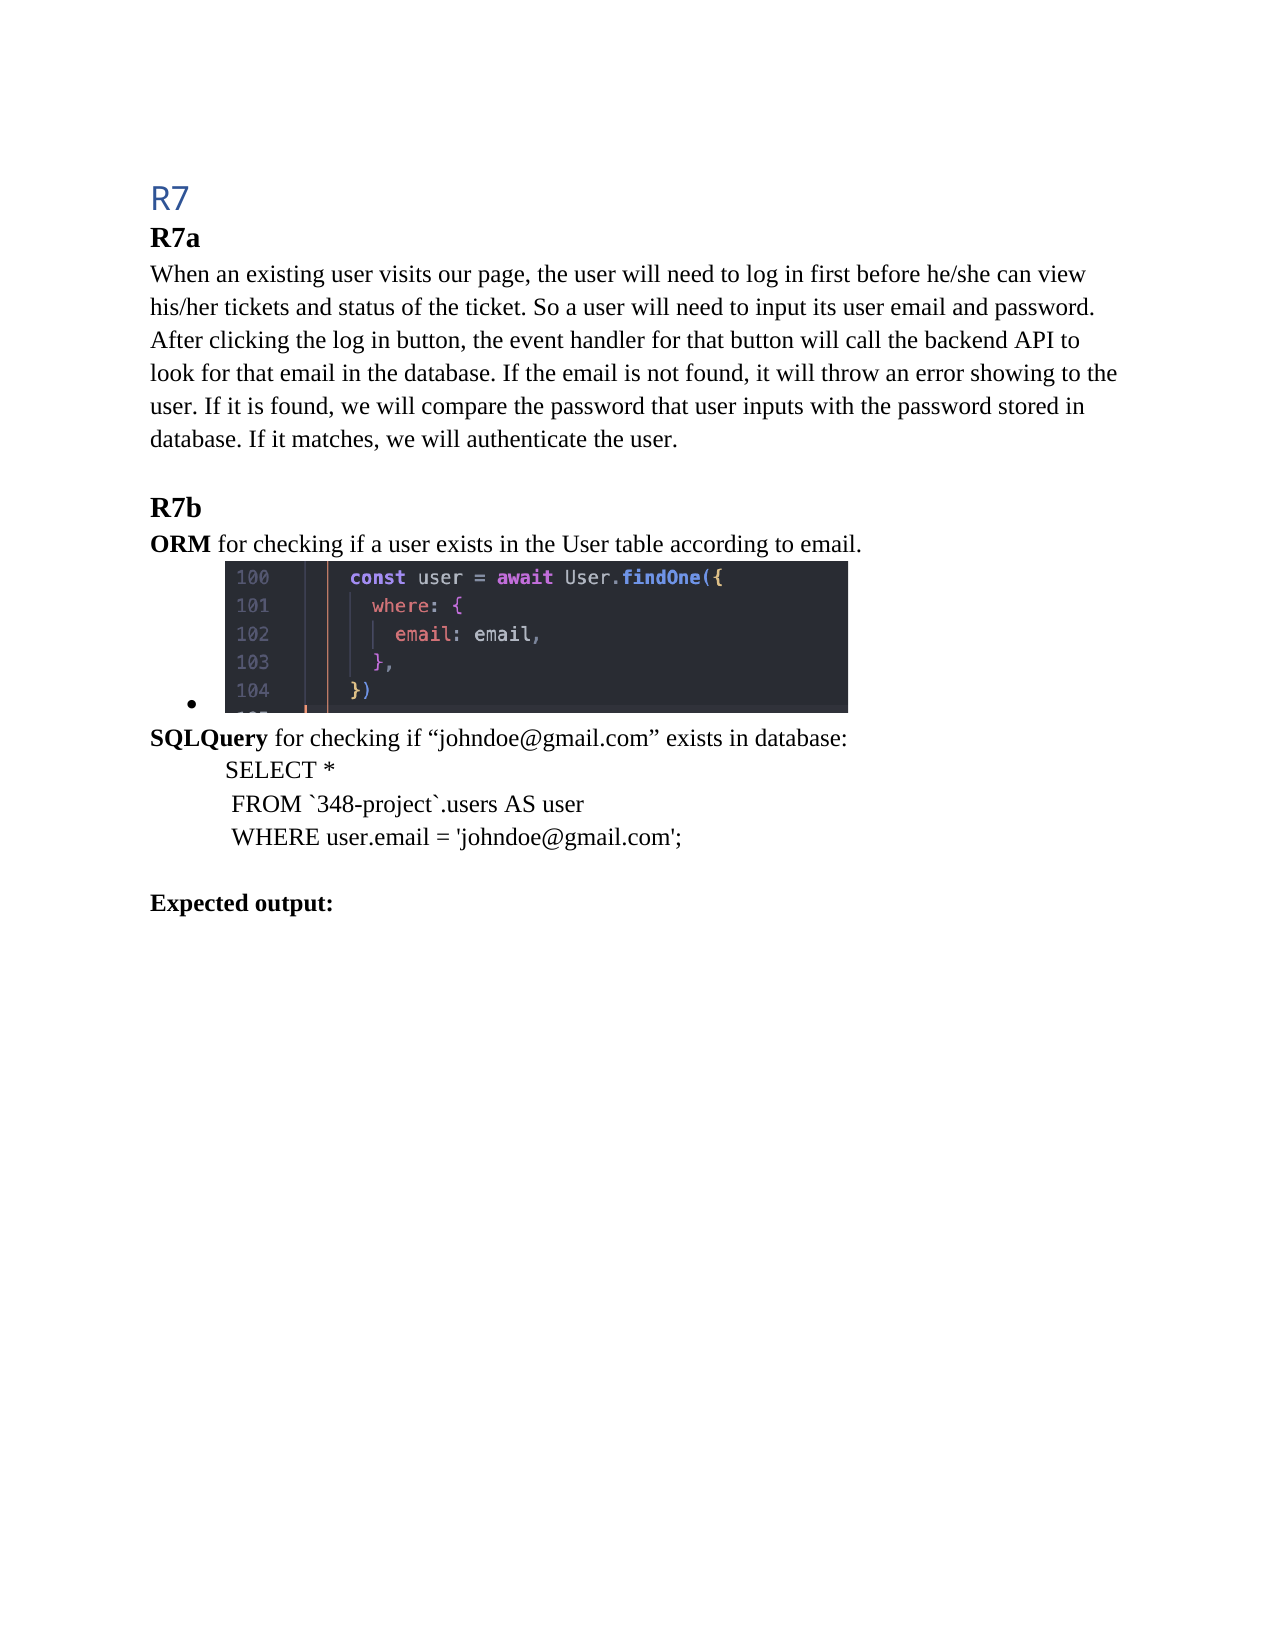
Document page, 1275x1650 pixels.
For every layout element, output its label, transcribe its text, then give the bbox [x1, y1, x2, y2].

text SQLQuery for checking if “johndoe@gmail.com” exists in database: [150, 723, 1125, 751]
text ORM for checking if a user exists in the User table according to email. [150, 529, 1125, 557]
text SELECT * [225, 756, 1125, 784]
text When an existing user visits our page, the user will need to log in first before he/she can view his/her tickets and status of the ticket. So a user will need to input its user email and password. After clicking the log in button, the event handler for that button will call the backend API to look for that email in the database. If the email is not found, it will throw an error showing to the user. If it is found, we will compare the password that user inputs with the password stored in database. If it matches, we will authenticate the user. [150, 259, 1125, 453]
text Expected output: [150, 888, 1125, 916]
subtitle R7 [150, 175, 1125, 220]
text WHERE user.email = 'johndoe@gmail.com'; [225, 822, 1125, 850]
picture [225, 561, 849, 713]
text R7a [150, 220, 1125, 254]
text R7b [150, 490, 1125, 524]
text FROM `348-project`.users AS user [225, 789, 1125, 817]
